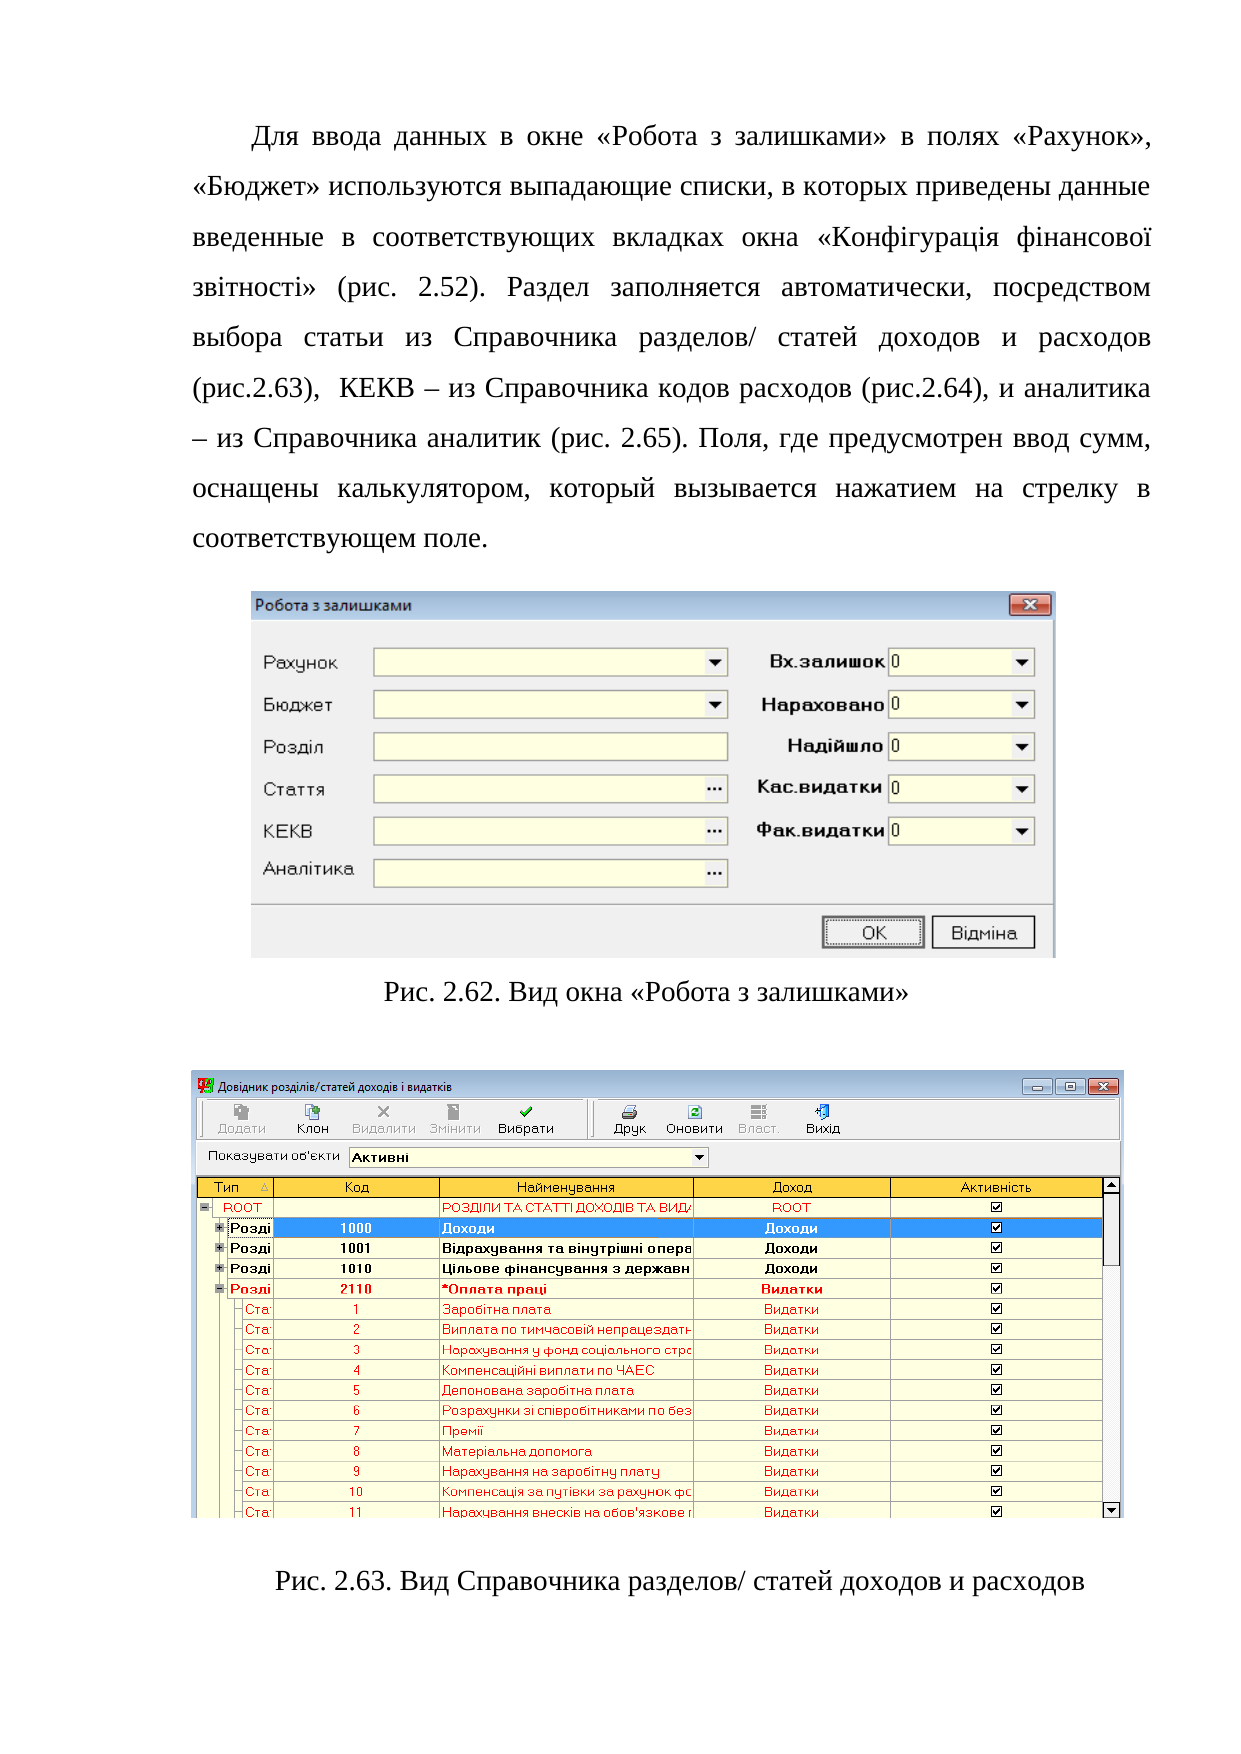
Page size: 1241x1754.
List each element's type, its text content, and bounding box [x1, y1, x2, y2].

picture [251, 591, 1056, 958]
text Для ввода данных в окне «Робота з залишками» в полях «Рахунок», «Бюджет» используются выпадающие списки, в которых приведены данные введенные в соответствующих вкладках окна «Конфігурація фінансової звітності» (рис. 2.52). Раздел заполняется автоматически, посредством выбора статьи из Справочника разделов/ статей доходов и расходов (рис.2.63), КЕКВ – из Справочника кодов расходов (рис.2.64), и аналитика – из Справочника аналитик (рис. 2.65). Поля, где предусмотрен ввод сумм, оснащены калькулятором, который вызывается нажатием на стрелку в соответствующем поле. [192, 118, 1152, 554]
picture [191, 1070, 1124, 1518]
